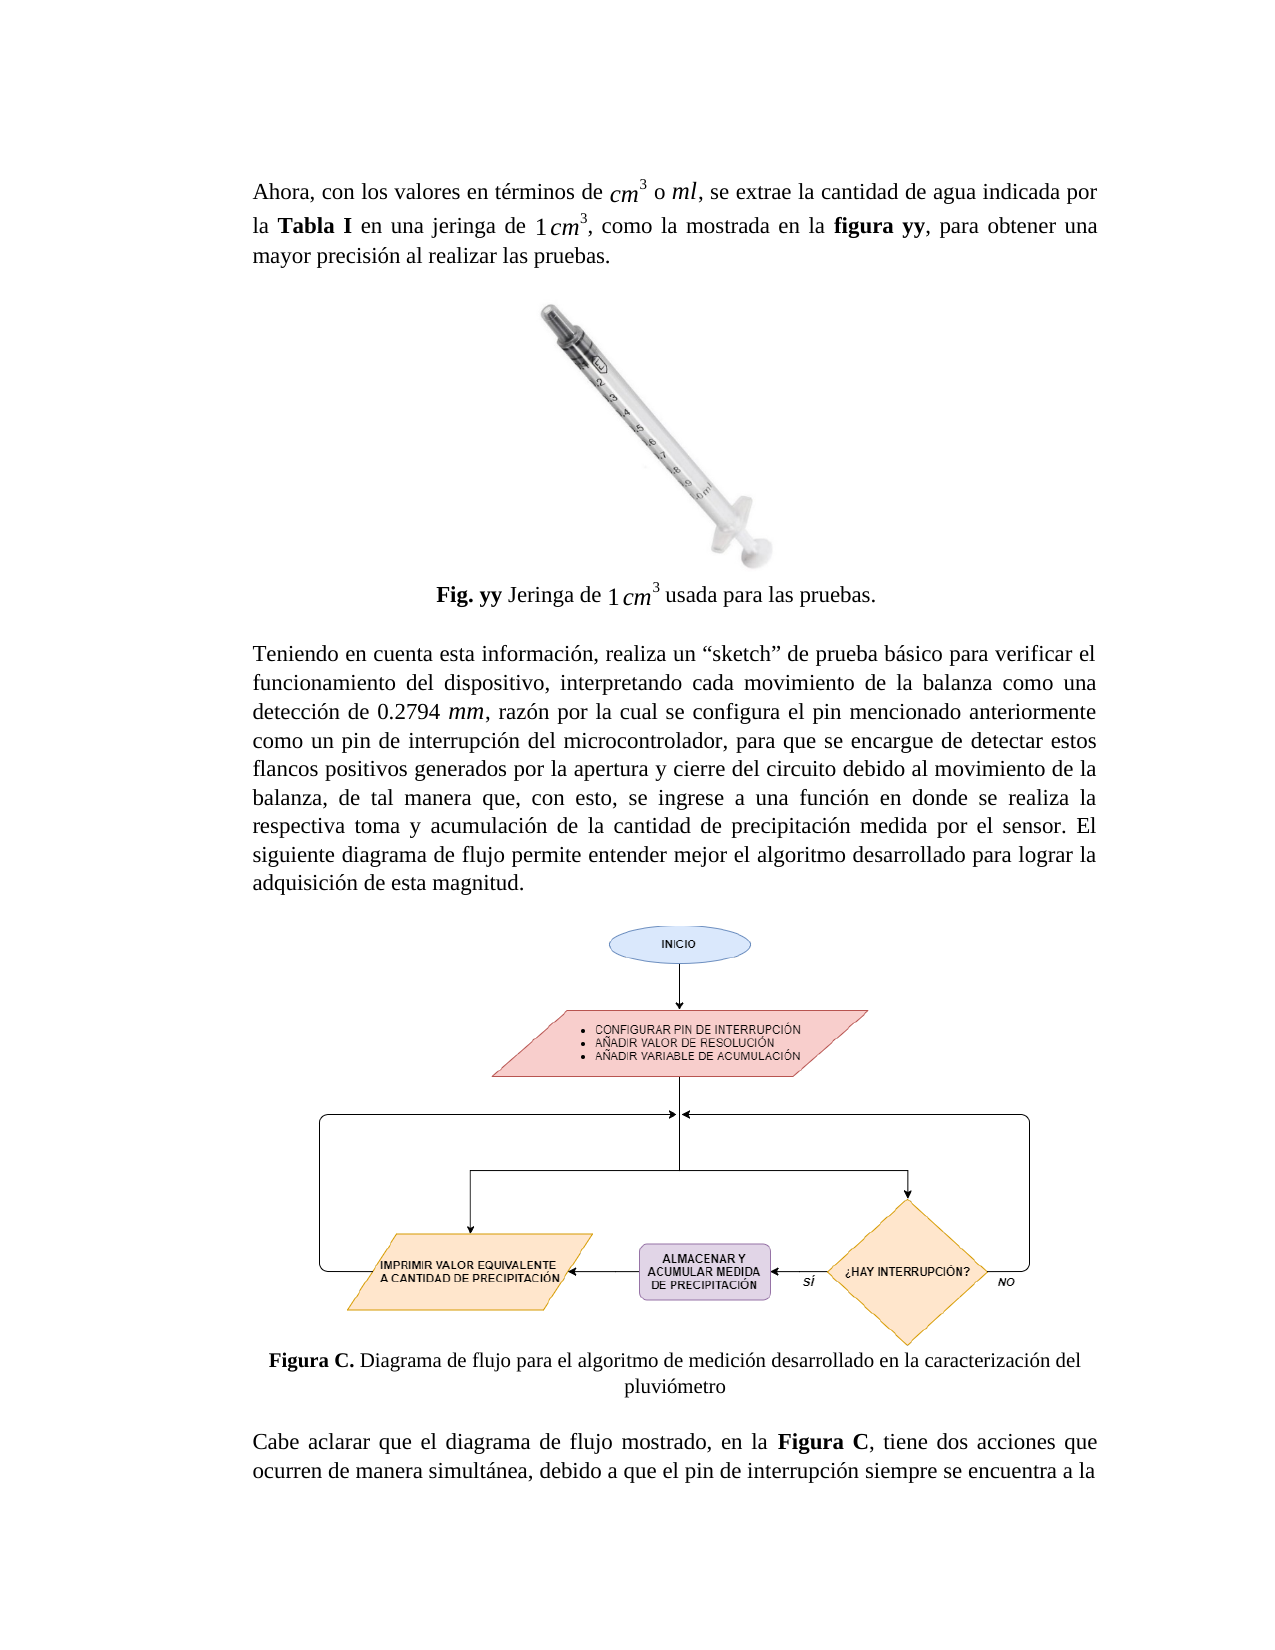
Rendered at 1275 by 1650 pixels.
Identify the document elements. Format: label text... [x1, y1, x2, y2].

list Figura C. Diagrama de flujo para el algoritmo de medición desarrollado en la caracterización del pluviómetro [252, 1348, 1098, 1398]
text Fig. yy Jeringa de usada para las pruebas. [215, 579, 1098, 610]
picture [532, 299, 780, 577]
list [252, 1428, 1098, 1483]
text Ahora, con los valores en términos de o , se extrae la cantidad de agua indicada por la Tabla I en una jeringa de , como la mostrada en la figura yy, para obtener una mayor precisión al realizar las pruebas. [252, 176, 1098, 269]
picture [312, 926, 1038, 1346]
list Teniendo en cuenta esta información, realiza un “sketch” de prueba básico para verificar el funcionamiento del dispositivo, interpretando cada movimiento de la balanza como una detección de 0.2794 , razón por la cual se configura el pin mencionado anteriormente como un pin de interrupción del microcontrolador, para que se encargue de detectar estos flancos positivos generados por la apertura y cierre del circuito debido al movimiento de la balanza, de tal manera que, con esto, se ingrese a una función en donde se realiza la respectiva toma y acumulación de la cantidad de precipitación medida por el sensor. El siguiente diagrama de flujo permite entender mejor el algoritmo desarrollado para lograr la adquisición de esta magnitud. [252, 640, 1098, 896]
